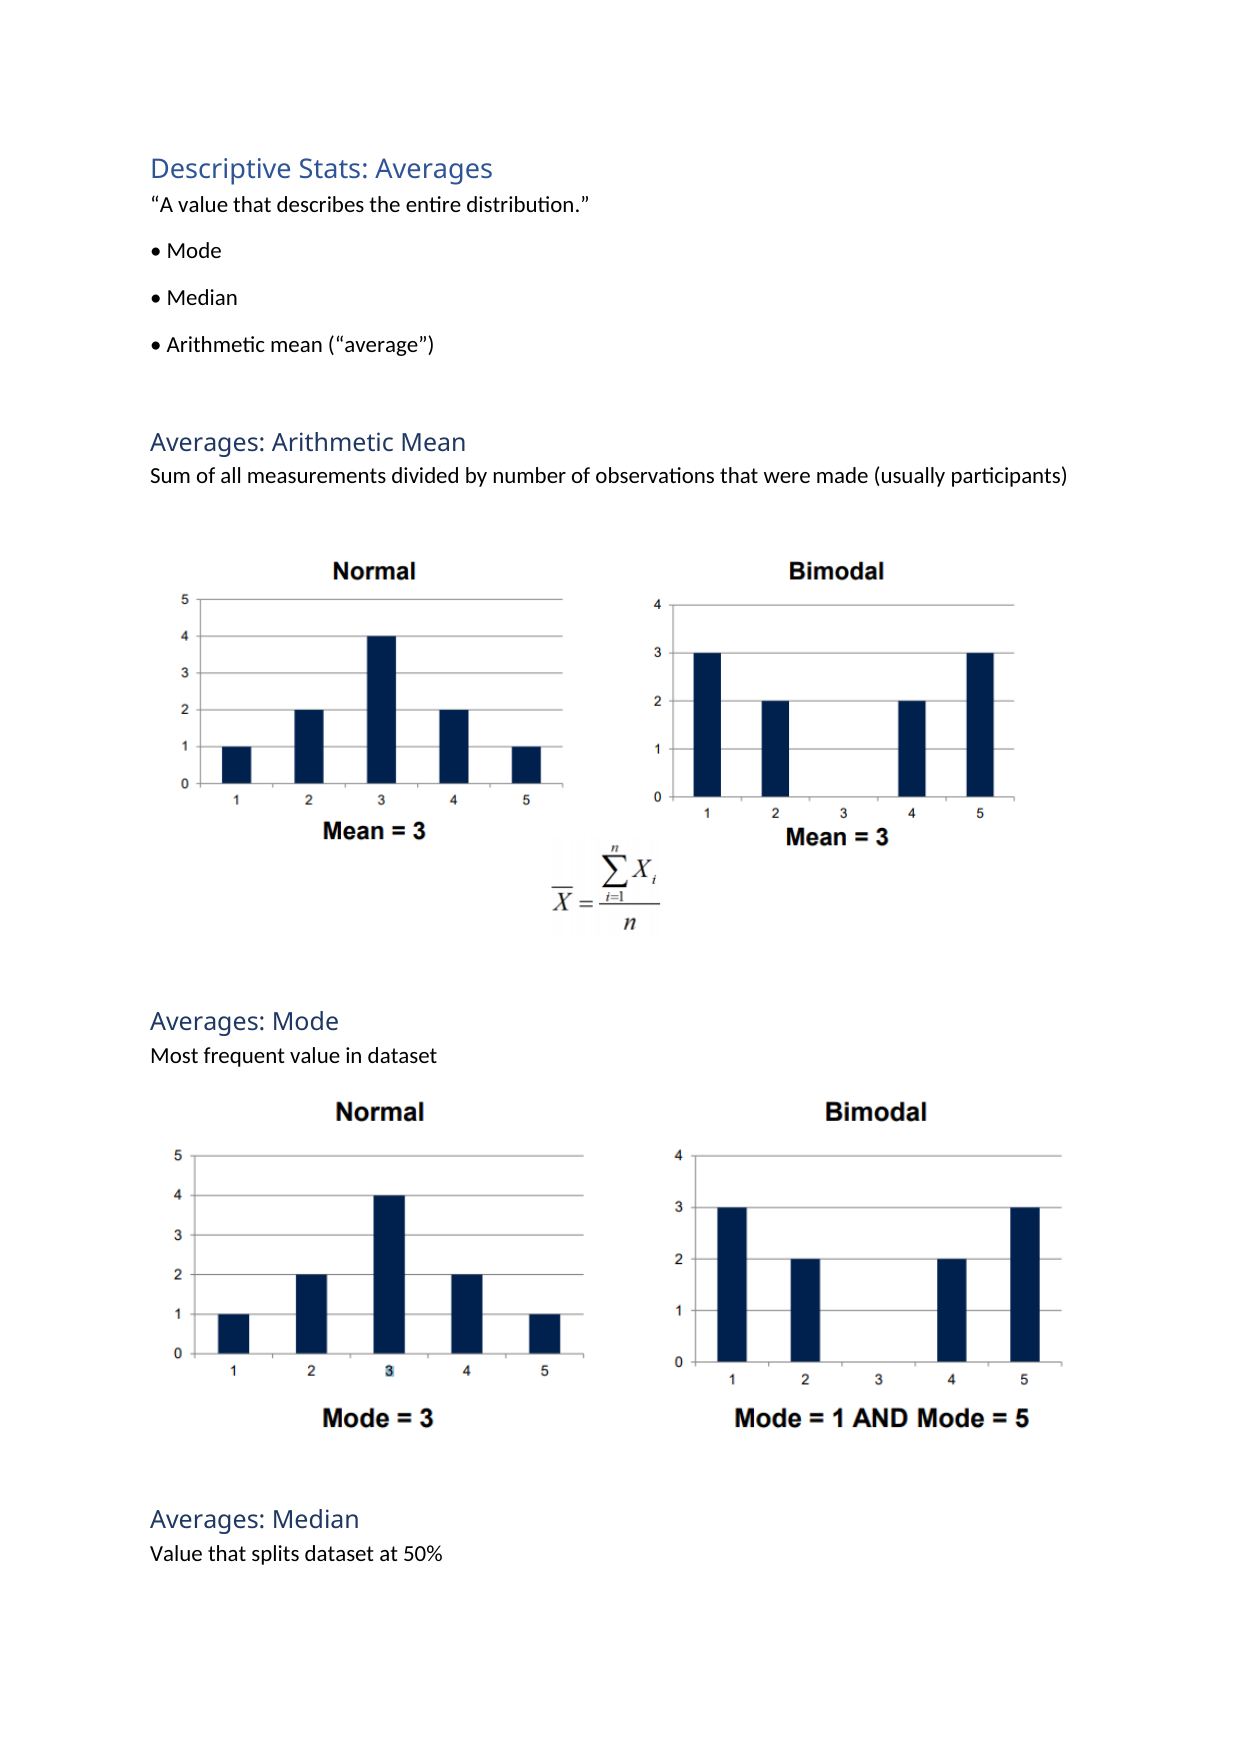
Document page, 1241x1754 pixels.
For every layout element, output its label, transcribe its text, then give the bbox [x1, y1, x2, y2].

subtitle Descriptive Stats: Averages [150, 150, 1090, 187]
subtitle Averages: Arithmetic Mean [150, 424, 1090, 458]
subtitle Averages: Mode [150, 1004, 1090, 1038]
text • Arithmetic mean (“average”) [150, 330, 1090, 358]
text Value that splits dataset at 50% [150, 1539, 1090, 1567]
text • Median [150, 283, 1090, 312]
text Most frequent value in dataset [150, 1041, 1090, 1069]
subtitle Averages: Median [150, 1502, 1090, 1536]
text Sum of all measurements divided by number of observations that were made (usually participants) [150, 461, 1090, 489]
picture [150, 554, 1039, 939]
text “A value that describes the entire distribution.” [150, 190, 1090, 218]
text • Mode [150, 237, 1090, 265]
picture [150, 1087, 1091, 1484]
